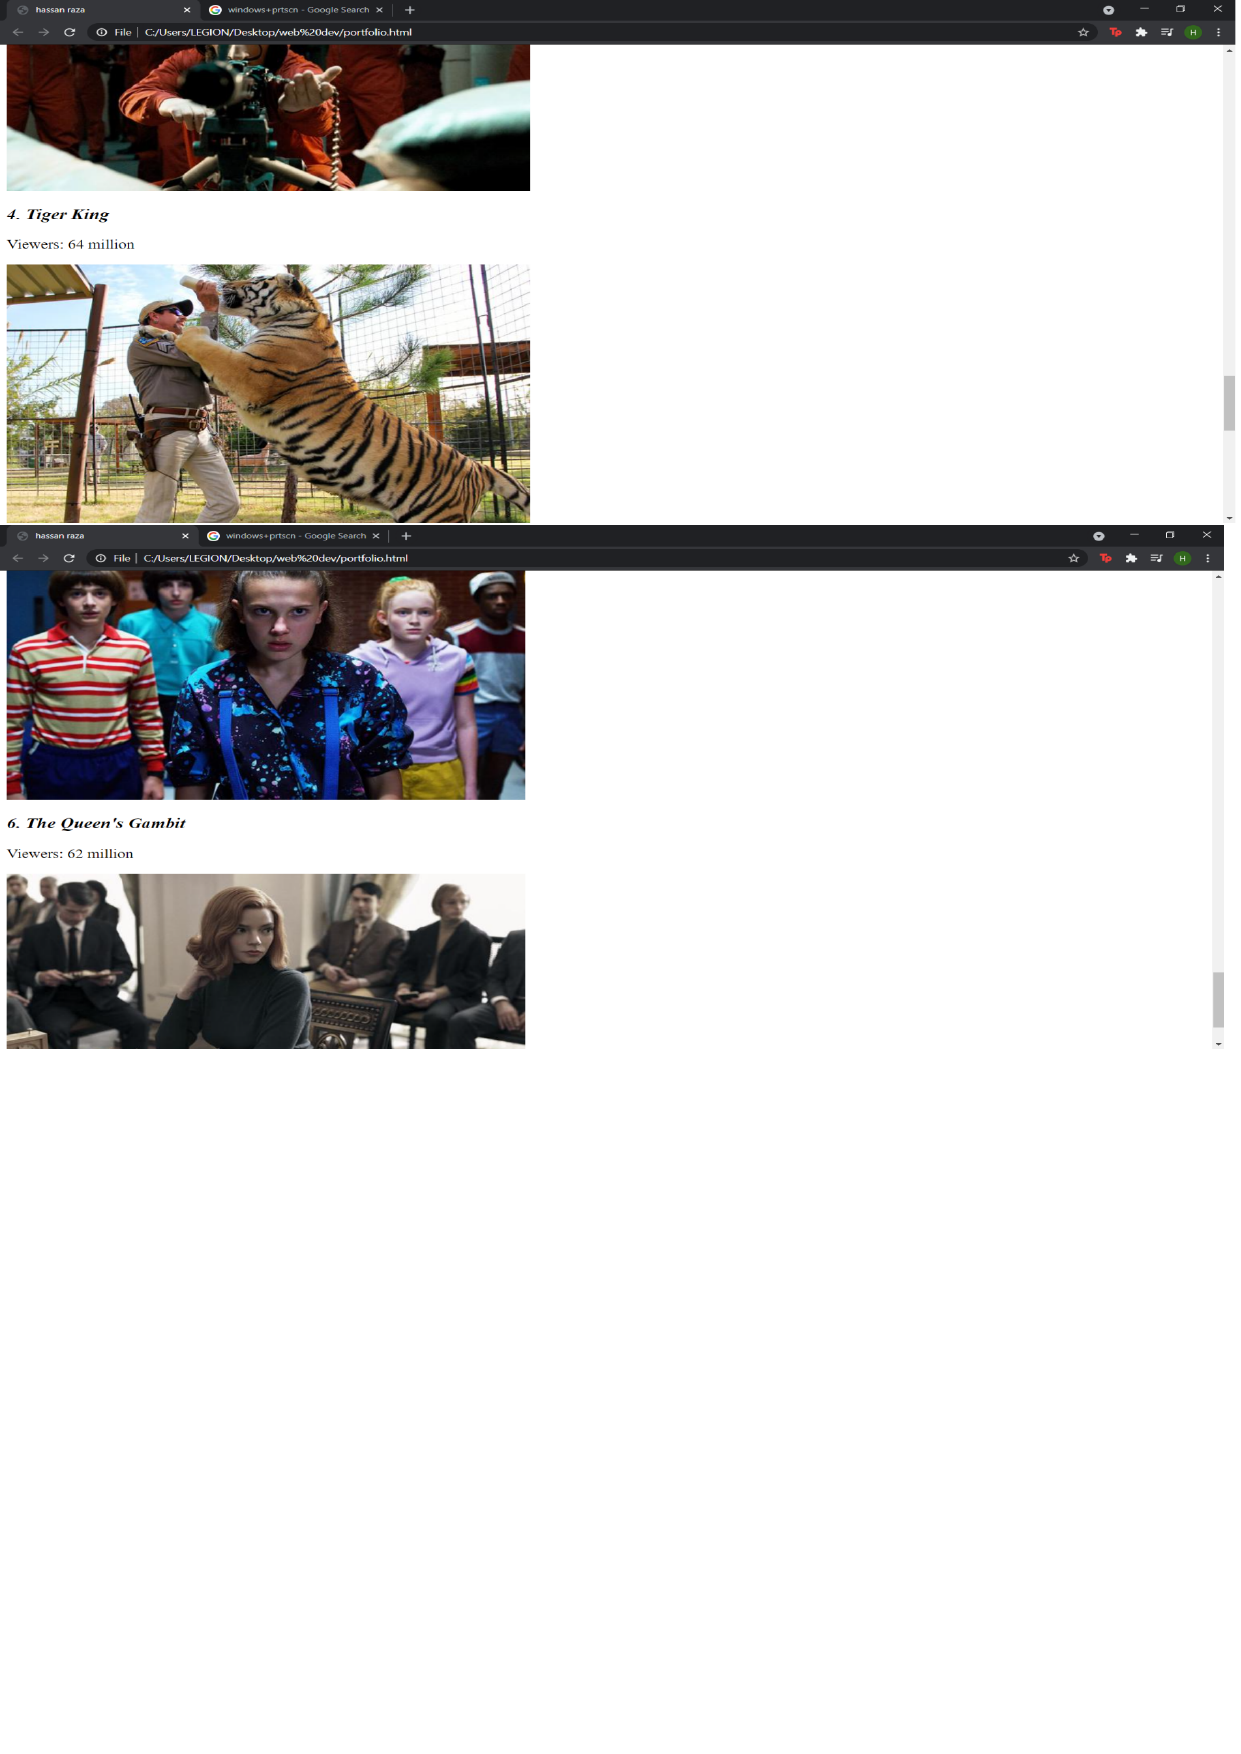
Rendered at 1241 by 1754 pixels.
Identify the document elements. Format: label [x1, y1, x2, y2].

picture [0, 525, 1224, 1049]
picture [0, 0, 1236, 523]
